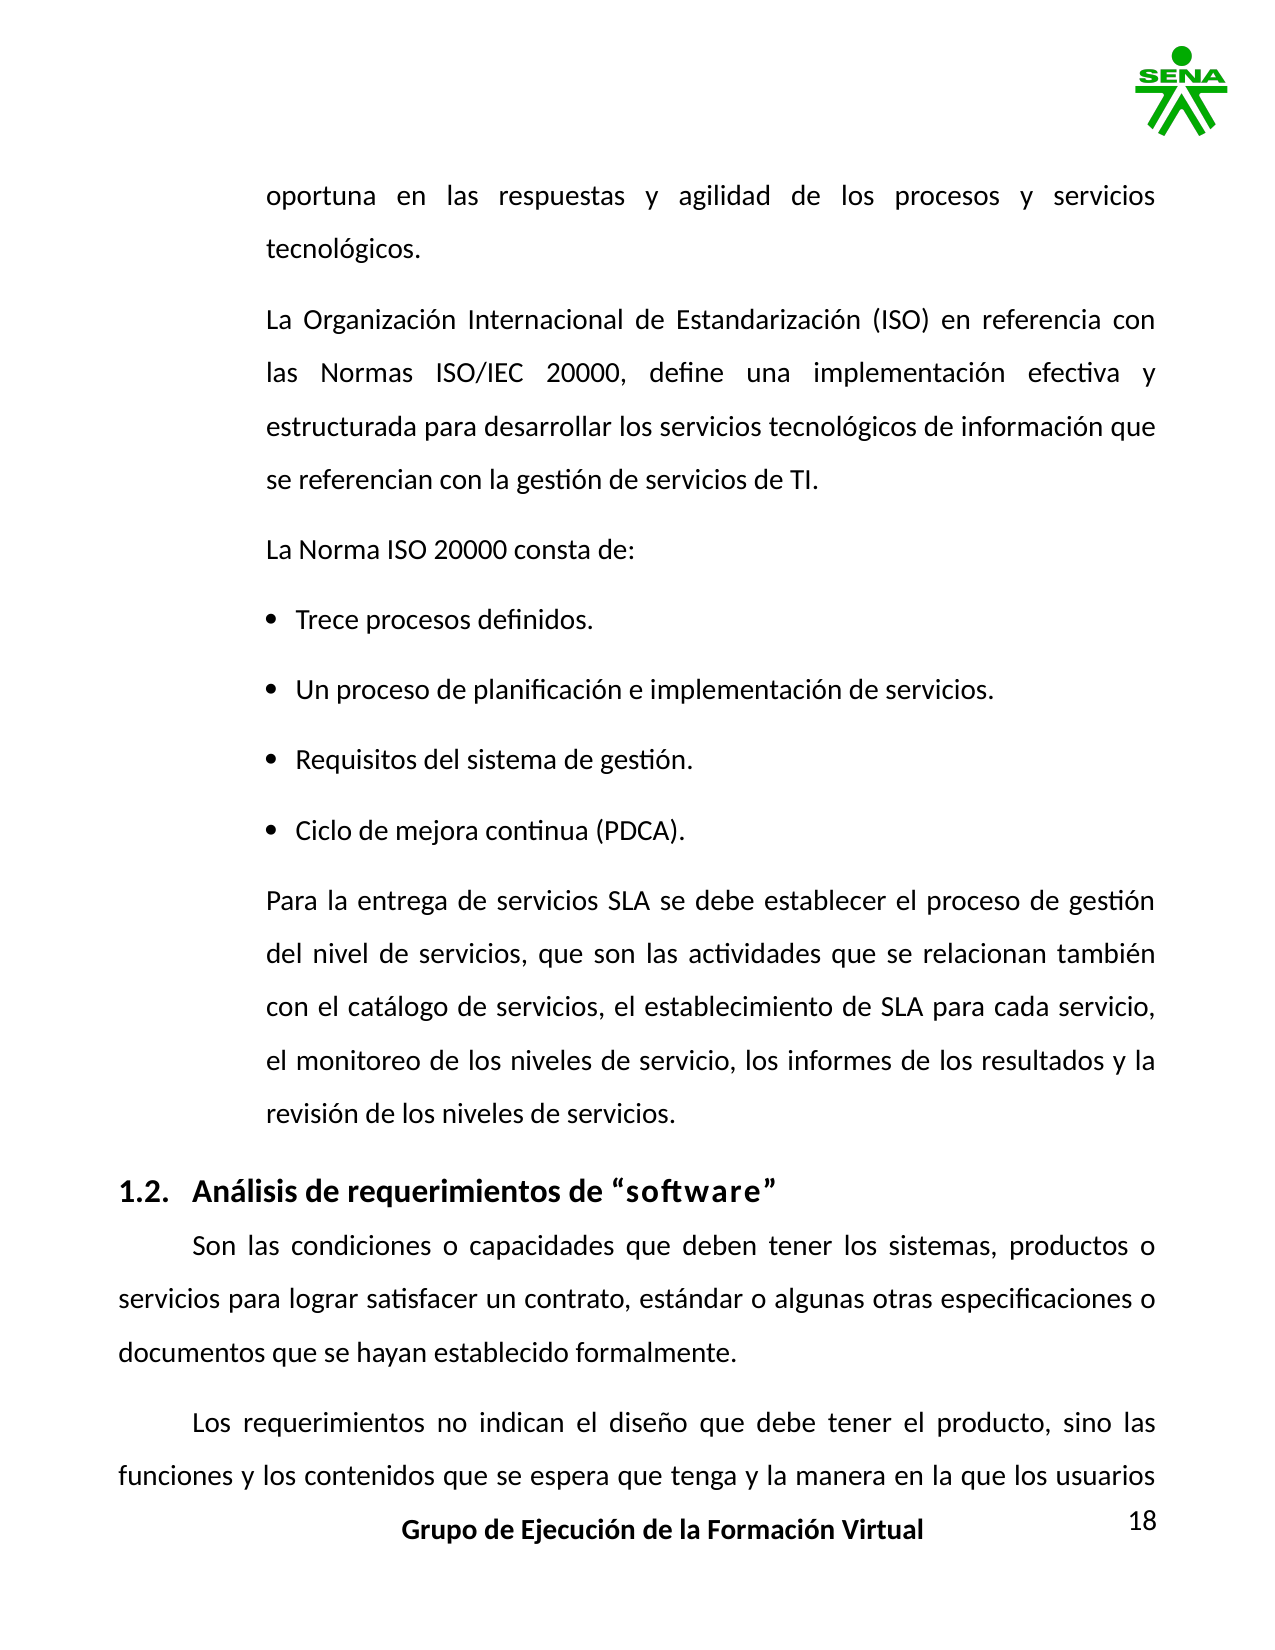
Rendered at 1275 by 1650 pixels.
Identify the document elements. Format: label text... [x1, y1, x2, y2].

text Son las condiciones o capacidades que deben tener los sistemas, productos o servicios para lograr satisfacer un contrato, estándar o algunas otras especificaciones o documentos que se hayan establecido formalmente. [118, 1227, 1157, 1369]
subtitle Análisis de requerimientos de “software” [118, 1170, 1157, 1210]
list Requisitos del sistema de gestión. [266, 741, 1157, 777]
list Trece procesos definidos. [266, 601, 1157, 637]
text Para la entrega de servicios SLA se debe establecer el proceso de gestión del nivel de servicios, que son las actividades que se relacionan también con el catálogo de servicios, el establecimiento de SLA para cada servicio, el monitoreo de los niveles de servicio, los informes de los resultados y la revisión de los niveles de servicios. [266, 882, 1157, 1131]
text La Norma ISO 20000 consta de: [266, 531, 1157, 567]
list Un proceso de planificación e implementación de servicios. [266, 671, 1157, 707]
text La Organización Internacional de Estandarización (ISO) en referencia con las Normas ISO/IEC 20000, define una implementación efectiva y estructurada para desarrollar los servicios tecnológicos de información que se referencian con la gestión de servicios de TI. [266, 301, 1157, 497]
picture [1135, 46, 1228, 136]
list Ciclo de mejora continua (PDCA). [266, 812, 1157, 847]
